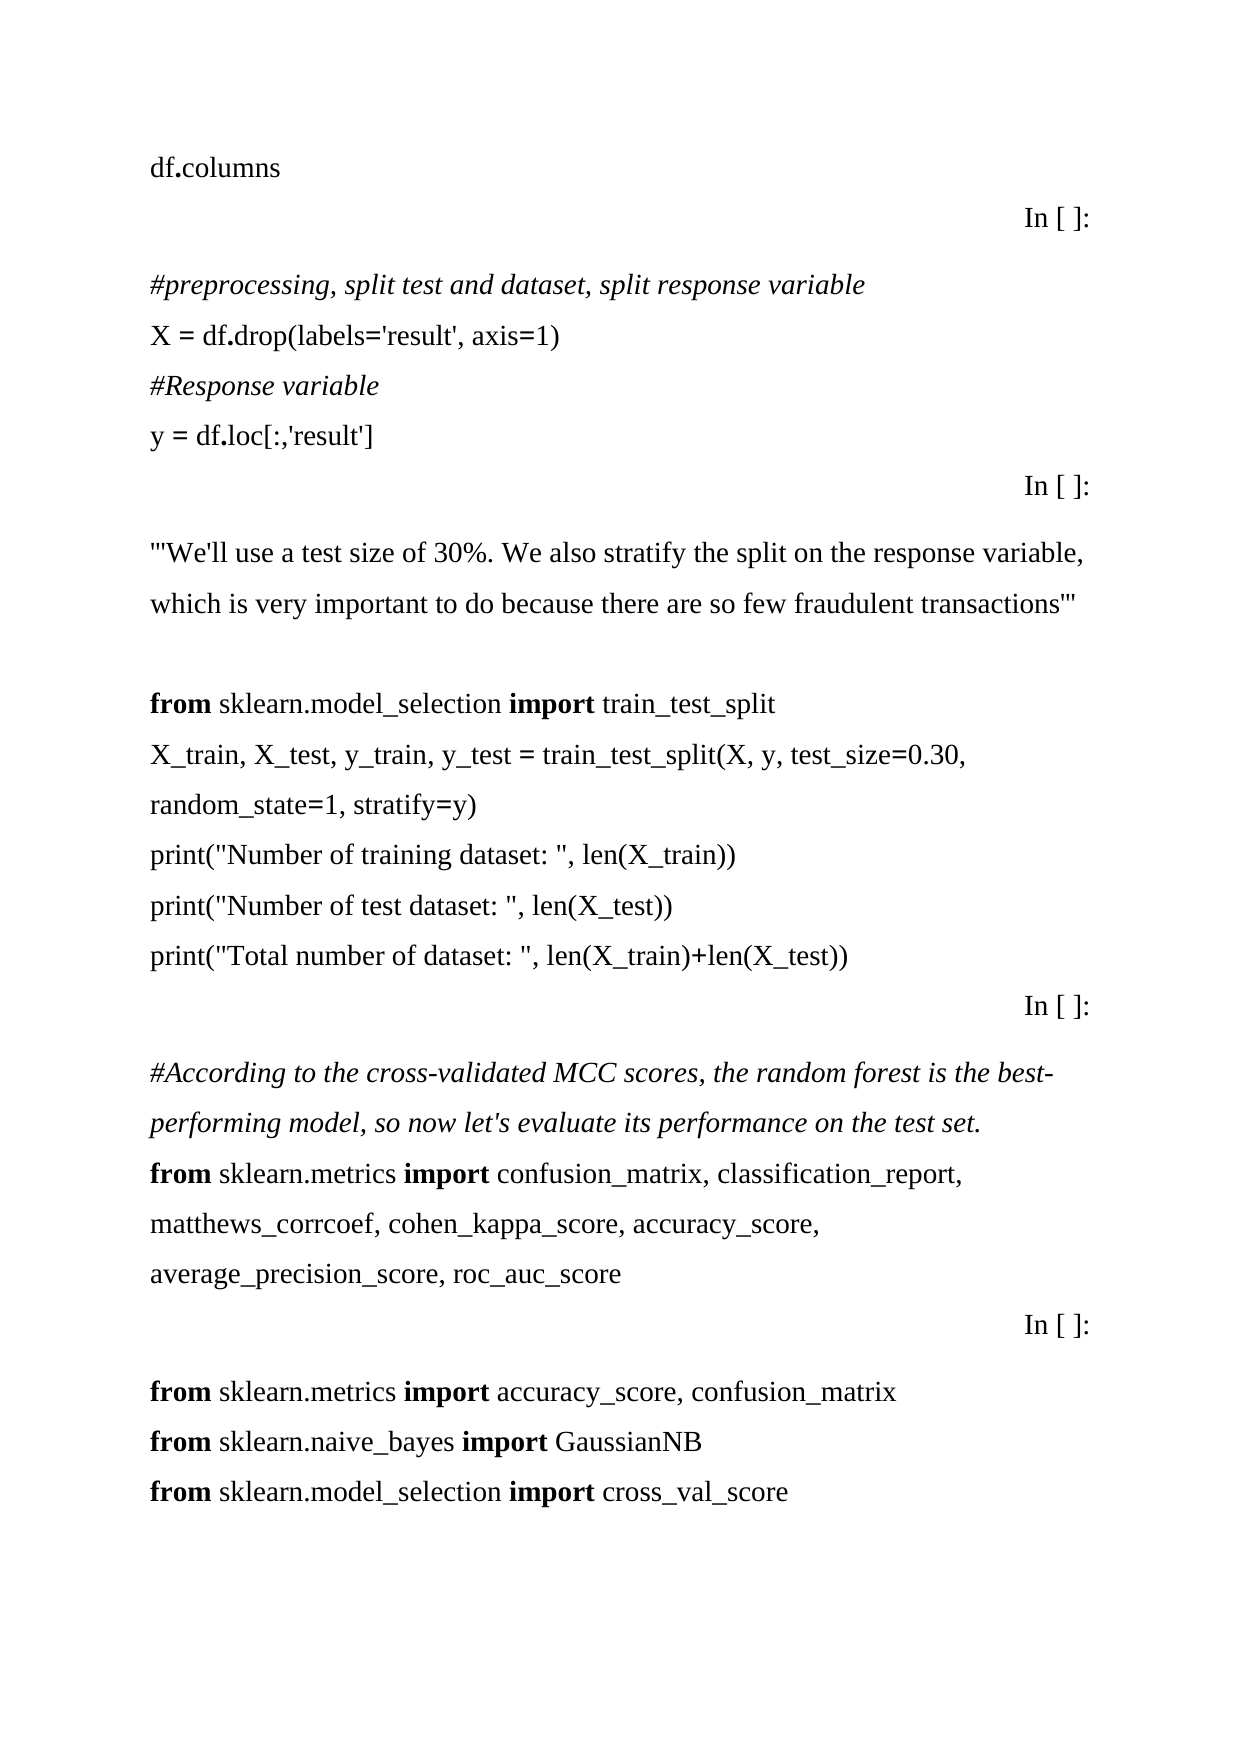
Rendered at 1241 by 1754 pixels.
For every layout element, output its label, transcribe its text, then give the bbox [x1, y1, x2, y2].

text df.columns [150, 150, 1090, 183]
text In [ ]: [150, 988, 1090, 1022]
text In [ ]: [150, 468, 1090, 502]
text print("Number of test dataset: ", len(X_test)) [150, 888, 1090, 921]
text y = df.loc[:,'result'] [150, 418, 1090, 452]
text #preprocessing, split test and dataset, split response variable [150, 267, 1090, 301]
text from sklearn.model_selection import cross_val_score [150, 1474, 1090, 1508]
text from sklearn.metrics import confusion_matrix, classification_report, matthews_corrcoef, cohen_kappa_score, accuracy_score, average_precision_score, roc_auc_score [150, 1156, 1090, 1290]
text from sklearn.naive_bayes import GaussianNB [150, 1424, 1090, 1458]
text from sklearn.metrics import accuracy_score, confusion_matrix [150, 1374, 1090, 1407]
text X_train, X_test, y_train, y_test = train_test_split(X, y, test_size=0.30, random_state=1, stratify=y) [150, 737, 1090, 821]
text #According to the cross-validated MCC scores, the random forest is the best-performing model, so now let's evaluate its performance on the test set. [150, 1055, 1090, 1139]
text print("Number of training dataset: ", len(X_train)) [150, 837, 1090, 871]
text print("Total number of dataset: ", len(X_train)+len(X_test)) [150, 938, 1090, 972]
text #Response variable [150, 368, 1090, 401]
text from sklearn.model_selection import train_test_split [150, 686, 1090, 720]
text which is very important to do because there are so few fraudulent transactions''' [150, 586, 1090, 619]
text In [ ]: [150, 200, 1090, 234]
text '''We'll use a test size of 30%. We also stratify the split on the response variable, [150, 536, 1090, 569]
text In [ ]: [150, 1307, 1090, 1340]
text X = df.drop(labels='result', axis=1) [150, 318, 1090, 351]
